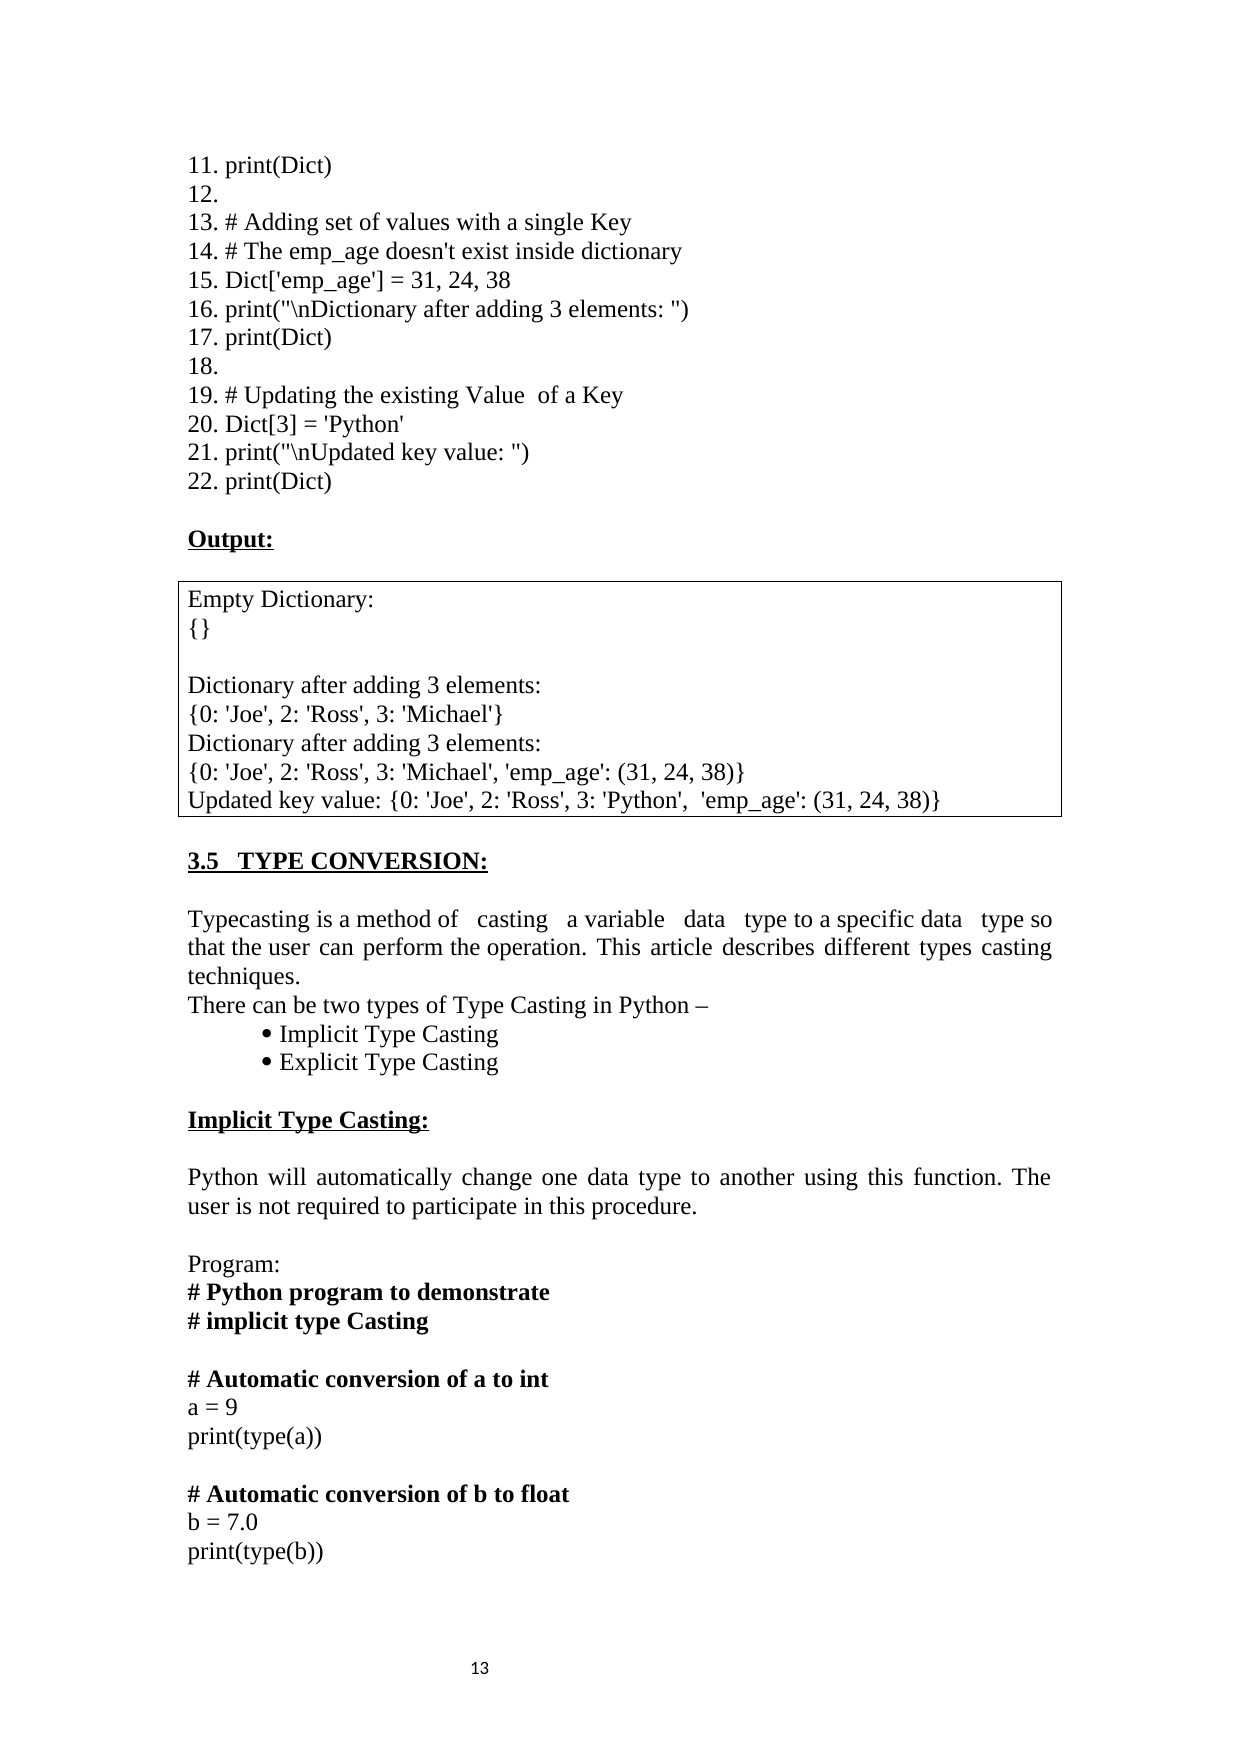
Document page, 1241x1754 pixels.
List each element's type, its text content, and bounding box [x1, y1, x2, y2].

text b = 7.0 [187, 1507, 1053, 1536]
text 16. print("\nDictionary after adding 3 elements: ") [187, 294, 1053, 322]
text 3.5 TYPE CONVERSION: [187, 846, 1053, 875]
text Program: [187, 1249, 1053, 1277]
text # Python program to demonstrate [187, 1277, 1053, 1306]
text print(type(a)) [187, 1421, 1053, 1450]
text # Automatic conversion of b to float [187, 1479, 1053, 1507]
text 17. print(Dict) [187, 322, 1053, 351]
text 20. Dict[3] = 'Python' [187, 409, 1053, 437]
text Python will automatically change one data type to another using this function. The user is not required to participate in this procedure. [187, 1162, 1053, 1220]
text 18. [187, 351, 1053, 380]
text Output: [187, 524, 1053, 552]
text {} [187, 613, 1053, 642]
text Implicit Type Casting [187, 1019, 1053, 1047]
text a = 9 [187, 1392, 1053, 1421]
text 19. # Updating the existing Value of a Key [187, 380, 1053, 409]
text {0: 'Joe', 2: 'Ross', 3: 'Michael'} [187, 699, 1053, 728]
text # implicit type Casting [187, 1306, 1053, 1335]
text 11. print(Dict) [187, 150, 1053, 179]
text Empty Dictionary: [179, 582, 1061, 613]
text 21. print("\nUpdated key value: ") [187, 437, 1053, 466]
text Updated key value: {0: 'Joe', 2: 'Ross', 3: 'Python', 'emp_age': (31, 24, 38)} [179, 782, 1061, 816]
text 15. Dict['emp_age'] = 31, 24, 38 [187, 265, 1053, 294]
text 13. # Adding set of values with a single Key [187, 207, 1053, 236]
text print(type(b)) [187, 1536, 1053, 1565]
text Dictionary after adding 3 elements: [187, 728, 1053, 757]
text There can be two types of Type Casting in Python – [187, 990, 1053, 1019]
text Implicit Type Casting: [187, 1105, 1053, 1134]
text 12. [187, 179, 1053, 207]
text {0: 'Joe', 2: 'Ross', 3: 'Michael', 'emp_age': (31, 24, 38)} [187, 757, 1053, 782]
text Typecasting is a method of casting a variable data type to a specific data type so that the user can perform the operation. This article describes different types casting techniques. [187, 904, 1053, 990]
text Explicit Type Casting [187, 1047, 1053, 1076]
text 22. print(Dict) [187, 466, 1053, 495]
text 14. # The emp_age doesn't exist inside dictionary [187, 236, 1053, 265]
text Dictionary after adding 3 elements: [187, 671, 1053, 699]
text # Automatic conversion of a to int [187, 1364, 1053, 1392]
